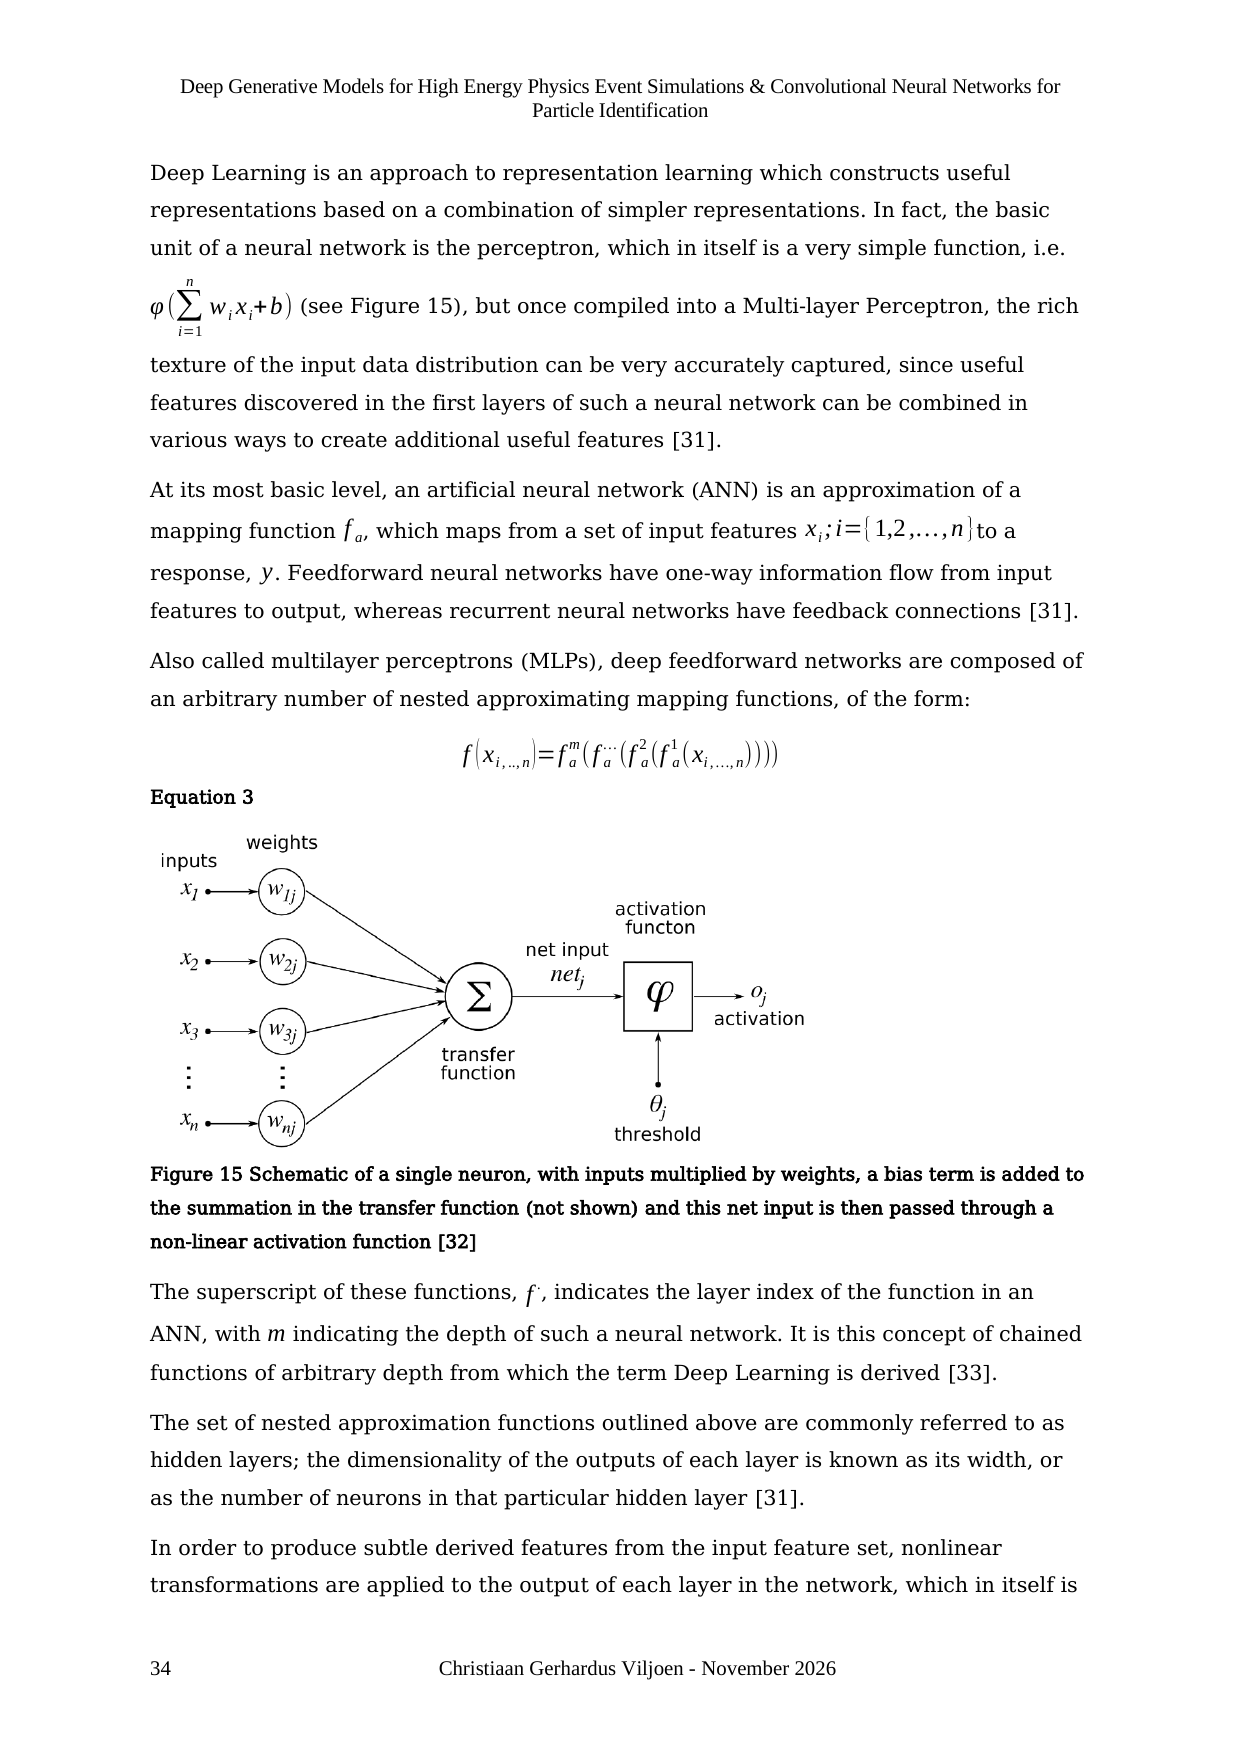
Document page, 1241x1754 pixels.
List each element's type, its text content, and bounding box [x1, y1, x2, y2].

picture [150, 831, 821, 1150]
text Figure Schematic of a single neuron, with inputs multiplied by weights, a bias term is added to the summation in the transfer function (not shown) and this net input is then passed through a non-linear activation function [150, 1162, 1090, 1252]
text Deep Learning is an approach to representation learning which constructs useful representations based on a combination of simpler representations. In fact, the basic unit of a neural network is the perceptron, which in itself is a very simple function, i.e. (see Figure 15), but once compiled into a Multi-layer Perceptron, the rich texture of the input data distribution can be very accurately captured, since useful features discovered in the first layers of such a neural network can be combined in various ways to create additional useful features . [150, 159, 1090, 452]
text Also called multilayer perceptrons (MLPs), deep feedforward networks are composed of an arbitrary number of nested approximating mapping functions, of the form: [150, 648, 1090, 711]
text At its most basic level, an artificial neural network (ANN) is an approximation of a mapping function , which maps from a set of input features to a response, . Feedforward neural networks have one-way information flow from input features to output, whereas recurrent neural networks have feedback connections. [150, 477, 1090, 623]
text The superscript of these functions, , indicates the layer index of the function in an ANN, with indicating the depth of such a neural network. It is this concept of chained functions of arbitrary depth from which the term Deep Learning is derived . [150, 1276, 1090, 1384]
text The set of nested approximation functions outlined above are commonly referred to as hidden layers; the dimensionality of the outputs of each layer is known as its width, or as the number of neurons in that particular hidden layer. [150, 1409, 1090, 1509]
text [150, 1534, 1090, 1597]
